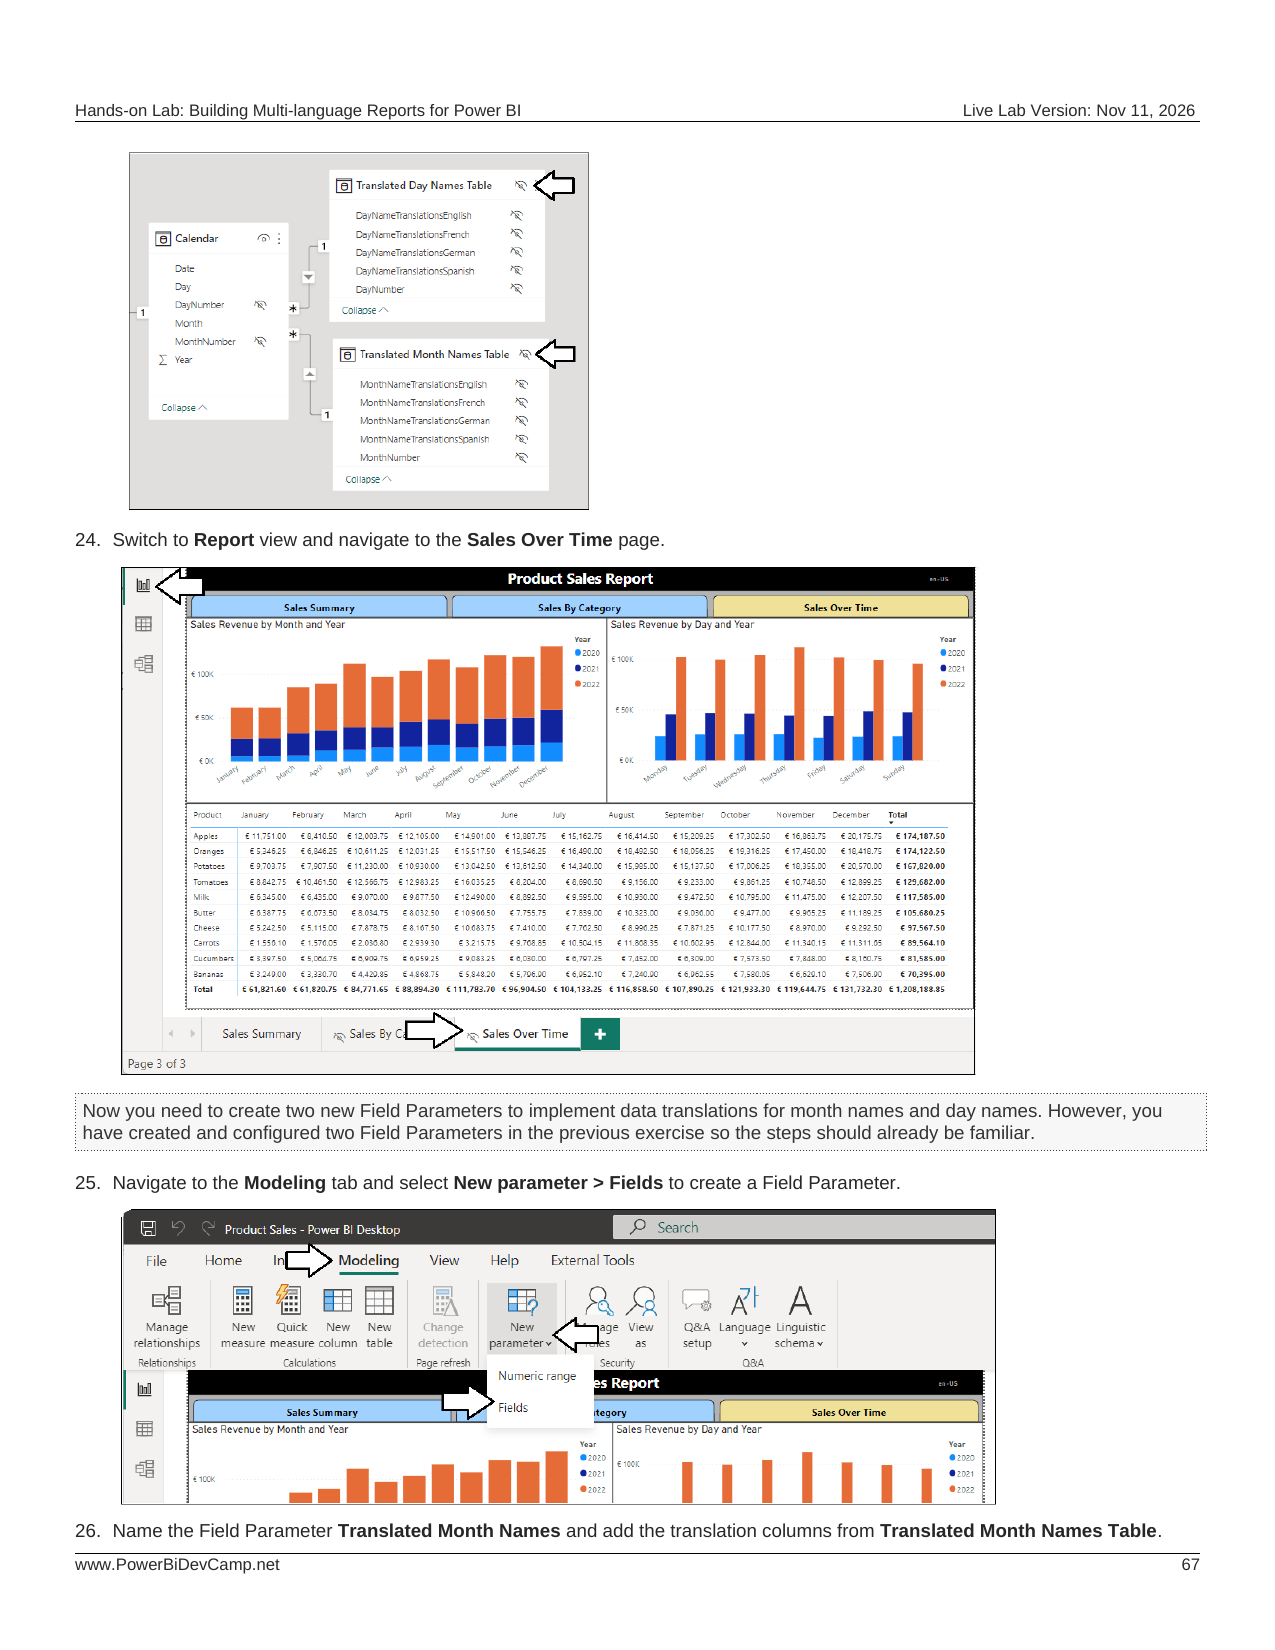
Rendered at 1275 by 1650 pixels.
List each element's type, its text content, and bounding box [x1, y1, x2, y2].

picture [117, 562, 979, 1081]
text Navigate to the Modeling tab and select New parameter > Fields to create a Field Parameter. [75, 1172, 1200, 1193]
picture [117, 146, 602, 517]
text Name the Field Parameter Translated Month Names and add the translation columns from Translated Month Names Table. [75, 1520, 1200, 1542]
text Switch to Report view and navigate to the Sales Over Time page. [75, 529, 1200, 550]
text Now you need to create two new Field Parameters to implement data translations for month names and day names. However, you have created and configured two Field Parameters in the previous exercise so the steps should already be familiar. [75, 1093, 1207, 1151]
picture [117, 1205, 1002, 1508]
